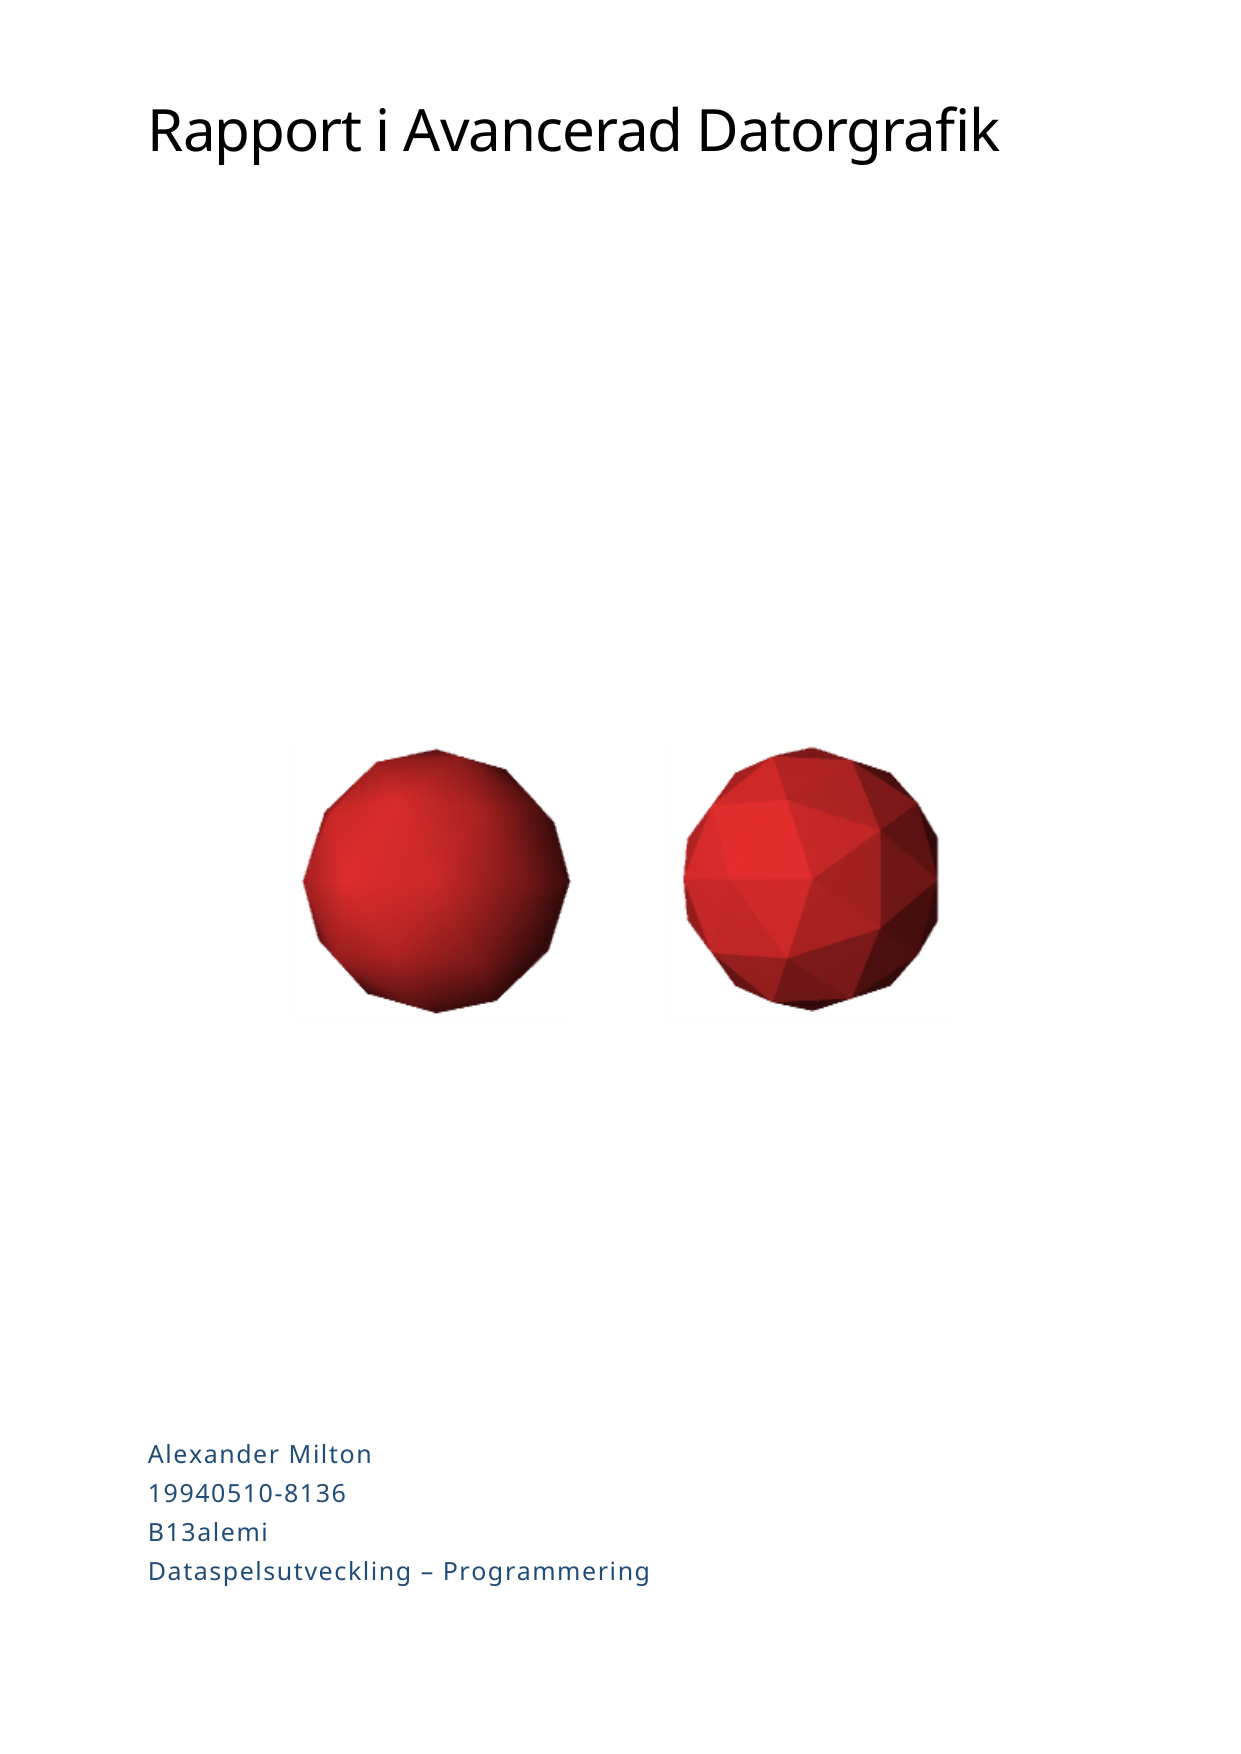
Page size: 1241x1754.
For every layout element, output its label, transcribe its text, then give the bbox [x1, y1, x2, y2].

title Rapport i Avancerad Datorgrafik [148, 89, 1092, 168]
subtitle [148, 1436, 1092, 1588]
picture [224, 667, 1017, 1087]
